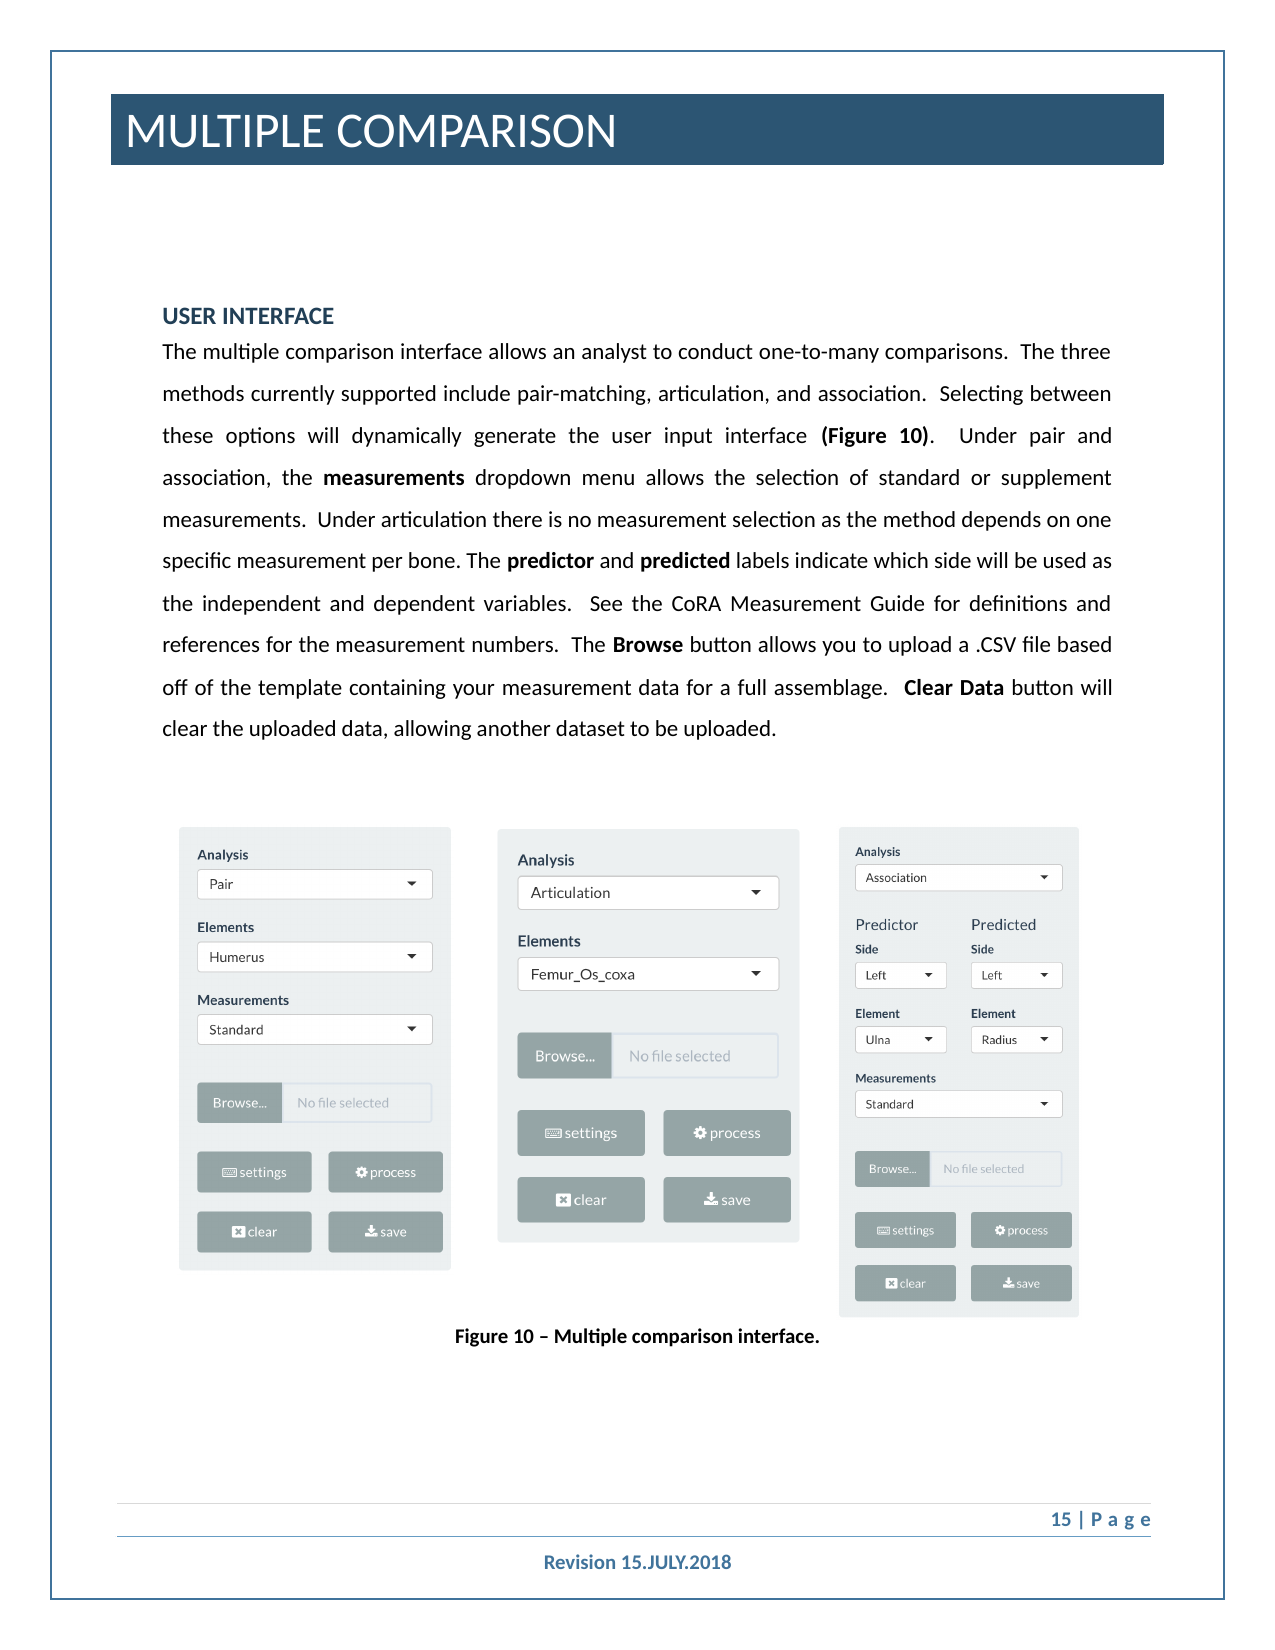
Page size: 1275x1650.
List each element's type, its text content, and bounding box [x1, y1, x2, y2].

table_header [821, 820, 1113, 1319]
picture [836, 824, 1082, 1320]
picture [177, 824, 455, 1275]
subtitle User interface [162, 300, 1113, 331]
text The multiple comparison interface allows an analyst to conduct one-to-many comparisons. The three methods currently supported include pair-matching, articulation, and association. Selecting between these options will dynamically generate the user input interface (Figure 10). Under pair and association, the measurements dropdown menu allows the selection of standard or supplement measurements. Under articulation there is no measurement selection as the method depends on one specific measurement per bone. The predictor and predicted labels indicate which side will be used as the independent and dependent variables. See the CoRA Measurement Guide for definitions and references for the measurement numbers. The Browse button allows you to upload a .CSV file based off of the template containing your measurement data for a full assemblage. Clear Data button will clear the uploaded data, allowing another dataset to be uploaded. [162, 337, 1113, 743]
table_header [162, 820, 480, 1319]
table_header [480, 820, 821, 1319]
table_cell Figure 10 – Multiple comparison interface. [162, 1320, 1113, 1349]
picture [495, 824, 802, 1245]
